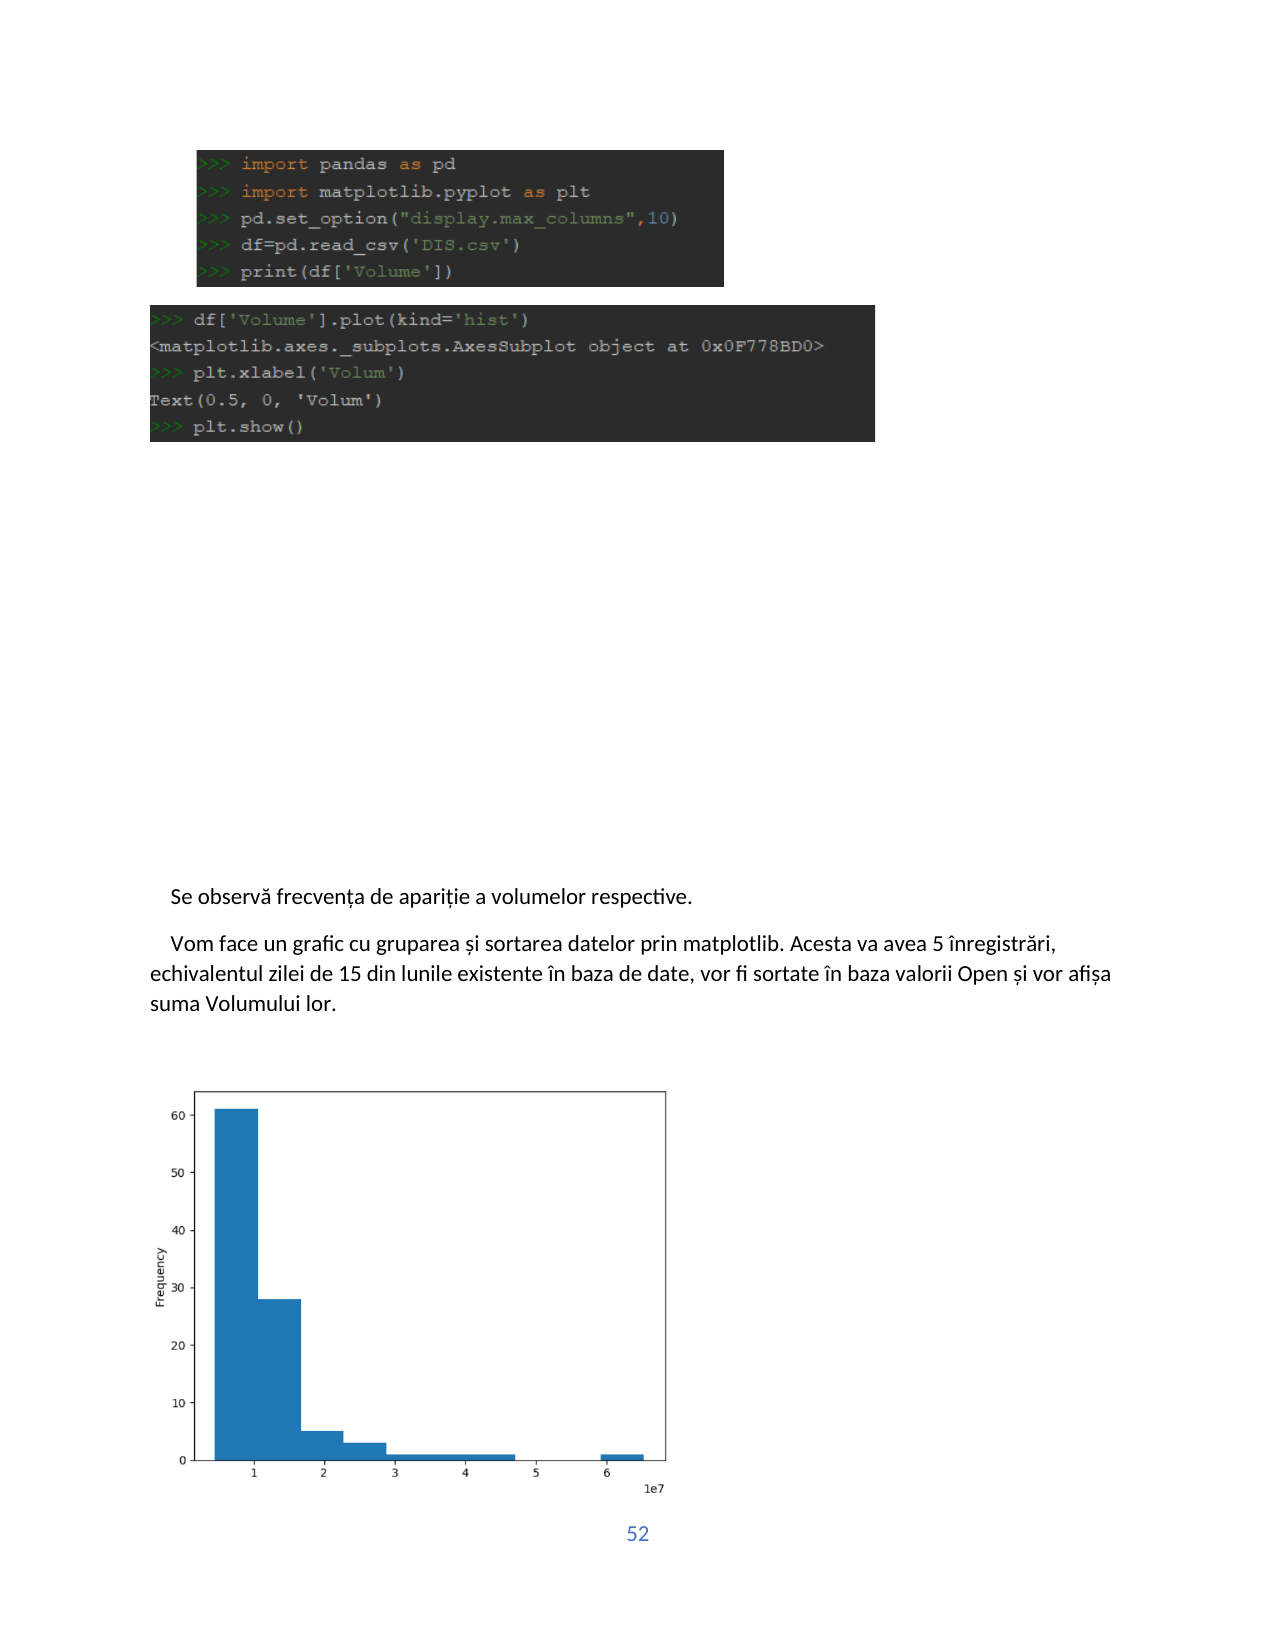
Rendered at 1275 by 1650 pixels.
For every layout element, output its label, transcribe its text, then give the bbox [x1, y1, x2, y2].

text Se observă frecvența de apariție a volumelor respective. [150, 882, 1125, 910]
picture [150, 305, 876, 442]
text Vom face un grafic cu gruparea și sortarea datelor prin matplotlib. Acesta va avea 5 înregistrări, echivalentul zilei de 15 din lunile existente în baza de date, vor fi sortate în baza valorii Open și vor afișa suma Volumului lor. [150, 929, 1125, 1017]
picture [126, 1063, 699, 1504]
picture [196, 150, 724, 287]
